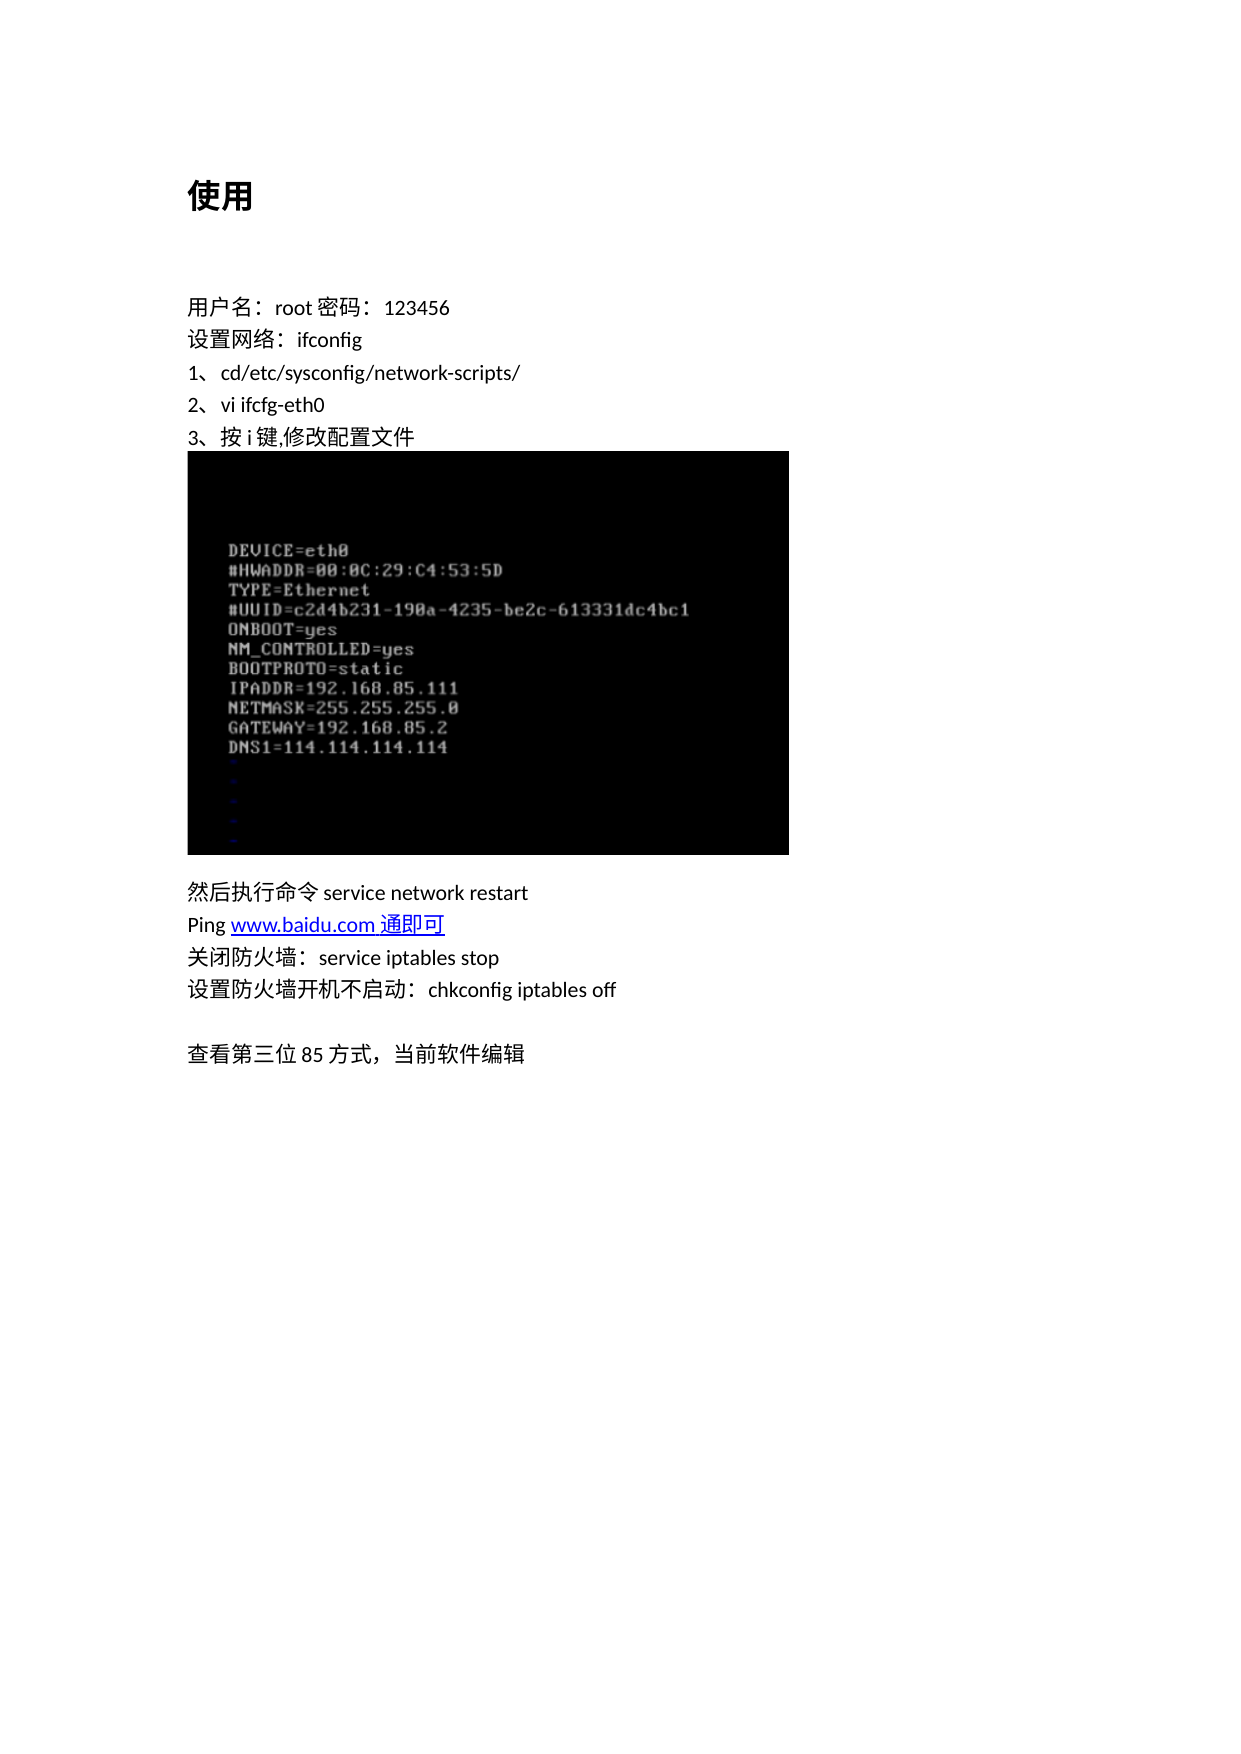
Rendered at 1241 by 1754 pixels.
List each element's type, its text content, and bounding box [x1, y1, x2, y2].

text 3、按i键,修改配置文件 [187, 419, 1053, 452]
text 设置防火墙开机不启动：chkconfig iptables off [187, 972, 1053, 1004]
text 2、vi ifcfg-eth0 [187, 387, 1053, 419]
text Ping www.baidu.com通即可 [187, 907, 1053, 939]
text 查看第三位85方式，当前软件编辑 [187, 1037, 1053, 1069]
text 设置网络：ifconfig [187, 322, 1053, 354]
text 关闭防火墙：service iptables stop [187, 939, 1053, 972]
subtitle 使用 [187, 162, 1053, 227]
text 用户名：root 密码：123456 [187, 289, 1053, 322]
picture [187, 451, 789, 855]
text 1、cd/etc/sysconfig/network-scripts/ [187, 354, 1053, 387]
text 然后执行命令service network restart [187, 874, 1053, 907]
